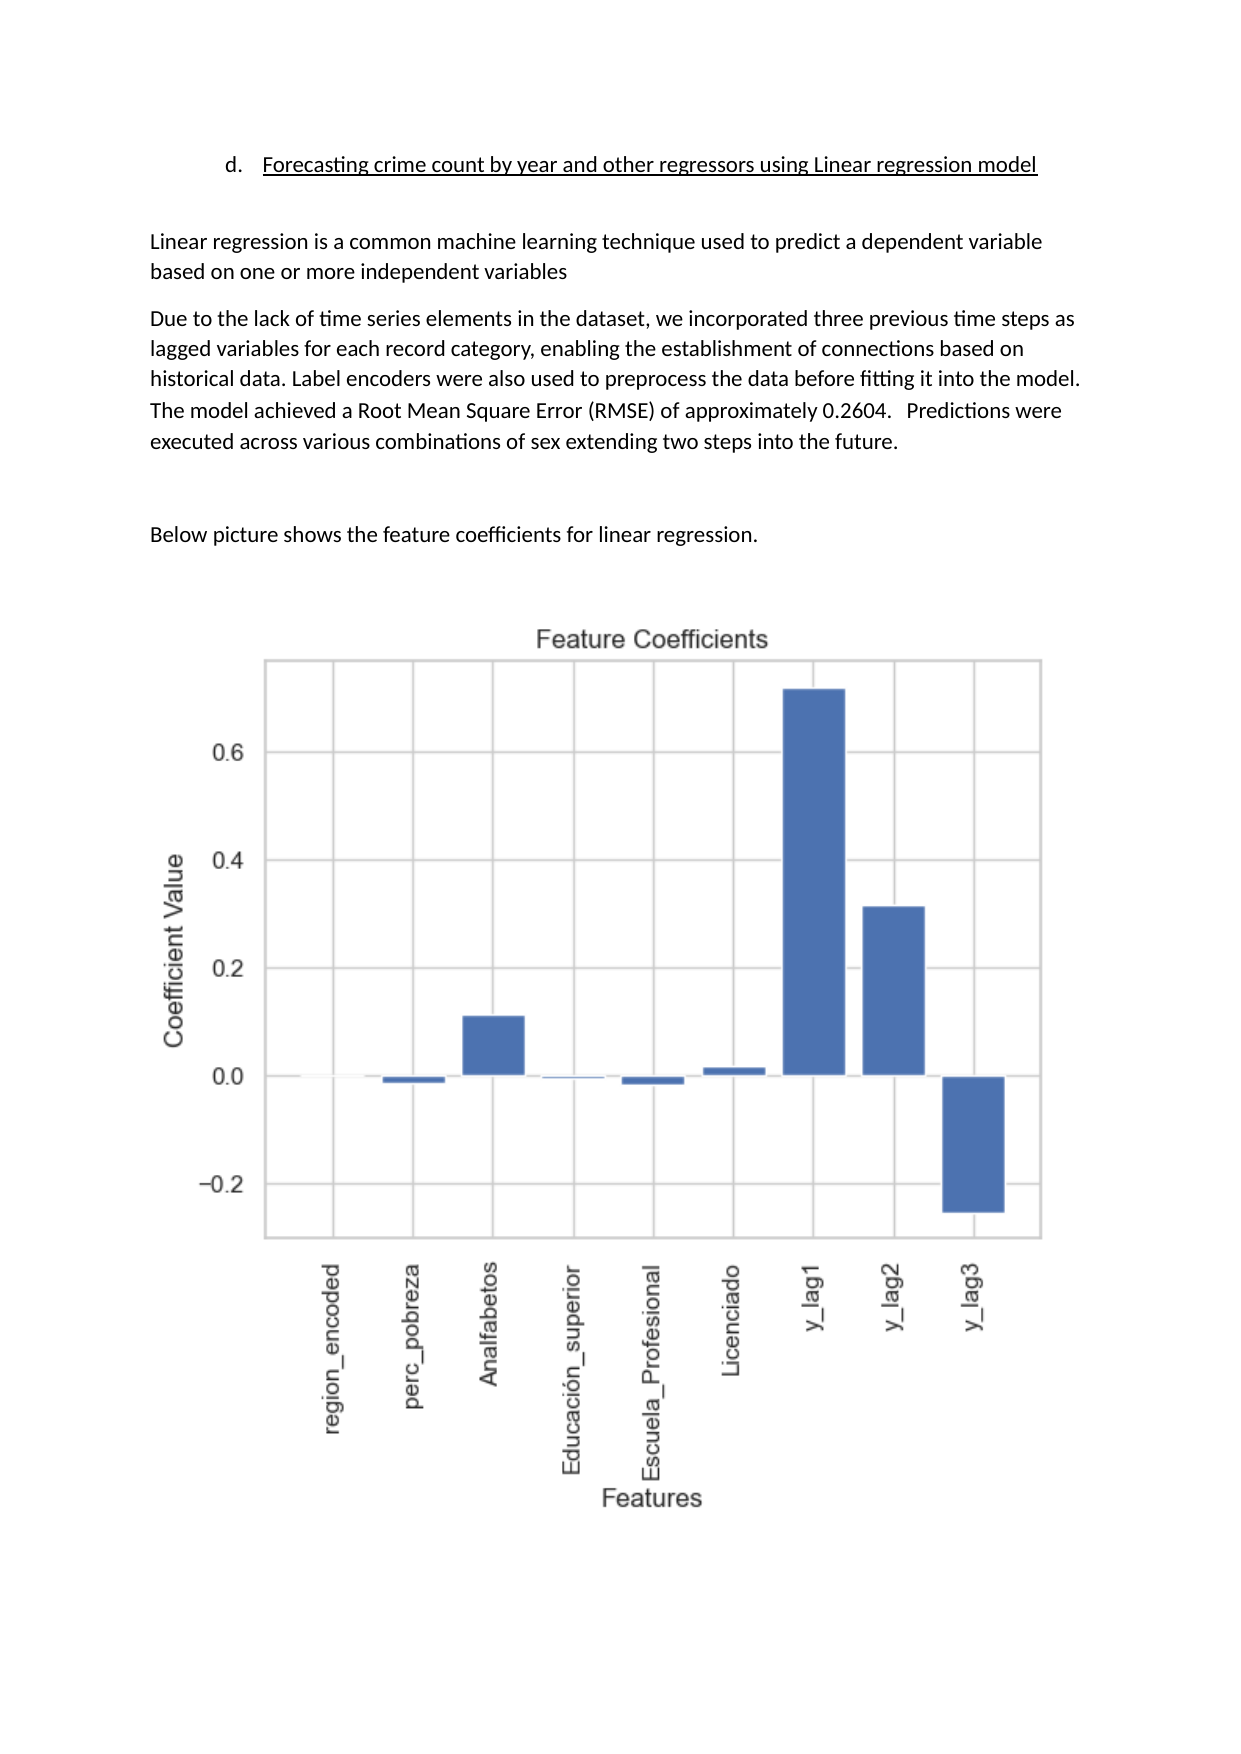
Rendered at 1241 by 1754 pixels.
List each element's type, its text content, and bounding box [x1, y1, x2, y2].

text Linear regression is a common machine learning technique used to predict a dependent variable based on one or more independent variables [150, 227, 1090, 285]
text Due to the lack of time series elements in the dataset, we incorporated three previous time steps as lagged variables for each record category, enabling the establishment of connections based on historical data. Label encoders were also used to preprocess the data before fitting it into the model. The model achieved a Root Mean Square Error (RMSE) of approximately 0.2604. Predictions were executed across various combinations of sex extending two steps into the future. [150, 304, 1090, 455]
picture [150, 614, 1055, 1526]
list Forecasting crime count by year and other regressors using Linear regression model [225, 150, 1090, 178]
text Below picture shows the feature coefficients for linear regression. [150, 521, 1090, 549]
